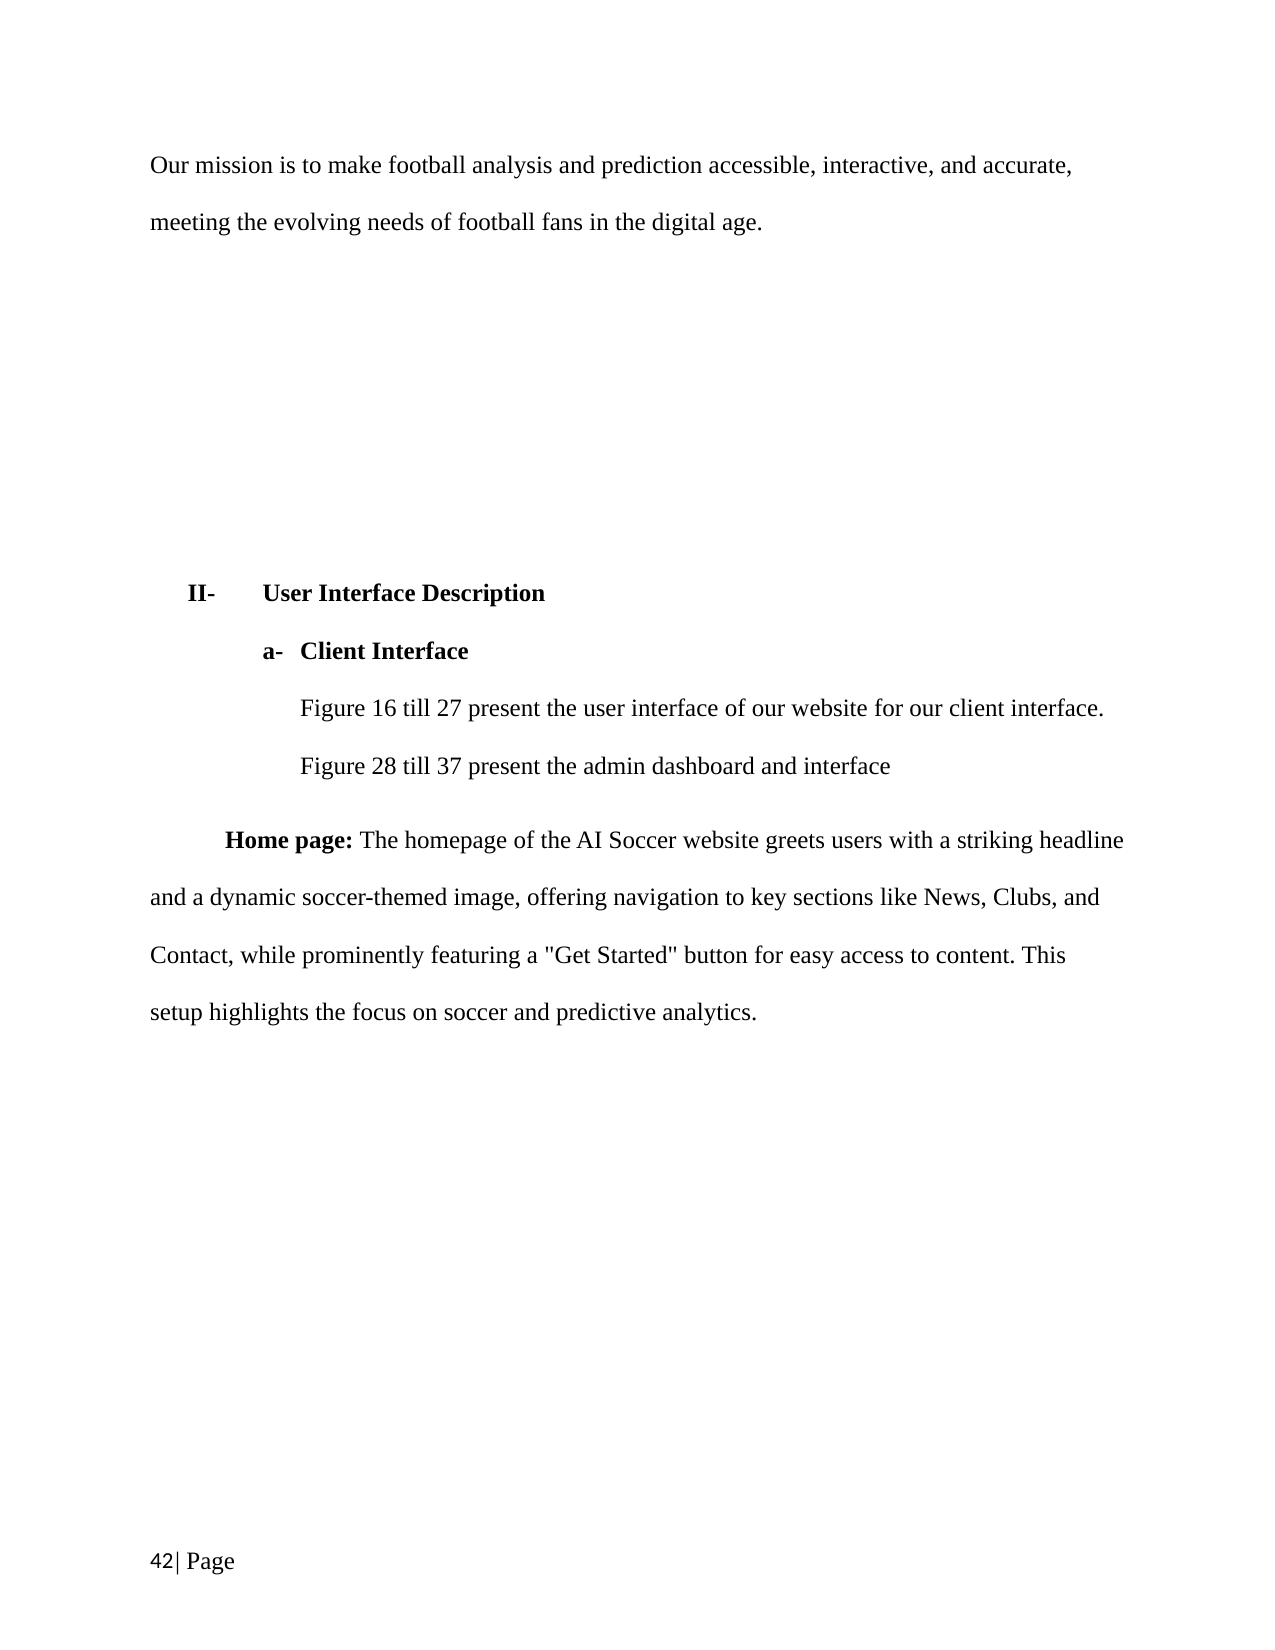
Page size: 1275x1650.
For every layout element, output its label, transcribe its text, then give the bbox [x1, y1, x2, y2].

text Home page: The homepage of the AI Soccer website greets users with a striking headline and a dynamic soccer-themed image, offering navigation to key sections like News, Clubs, and Contact, while prominently featuring a "Get Started" button for easy access to content. This setup highlights the focus on soccer and predictive analytics. [150, 825, 1125, 1026]
list Figure 16 till 27 present the user interface of our website for our client interface. Figure 28 till 37 present the admin dashboard and interface [300, 693, 1125, 779]
list Client Interface [262, 636, 1125, 664]
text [150, 150, 1125, 236]
list User Interface Description [187, 578, 1125, 607]
